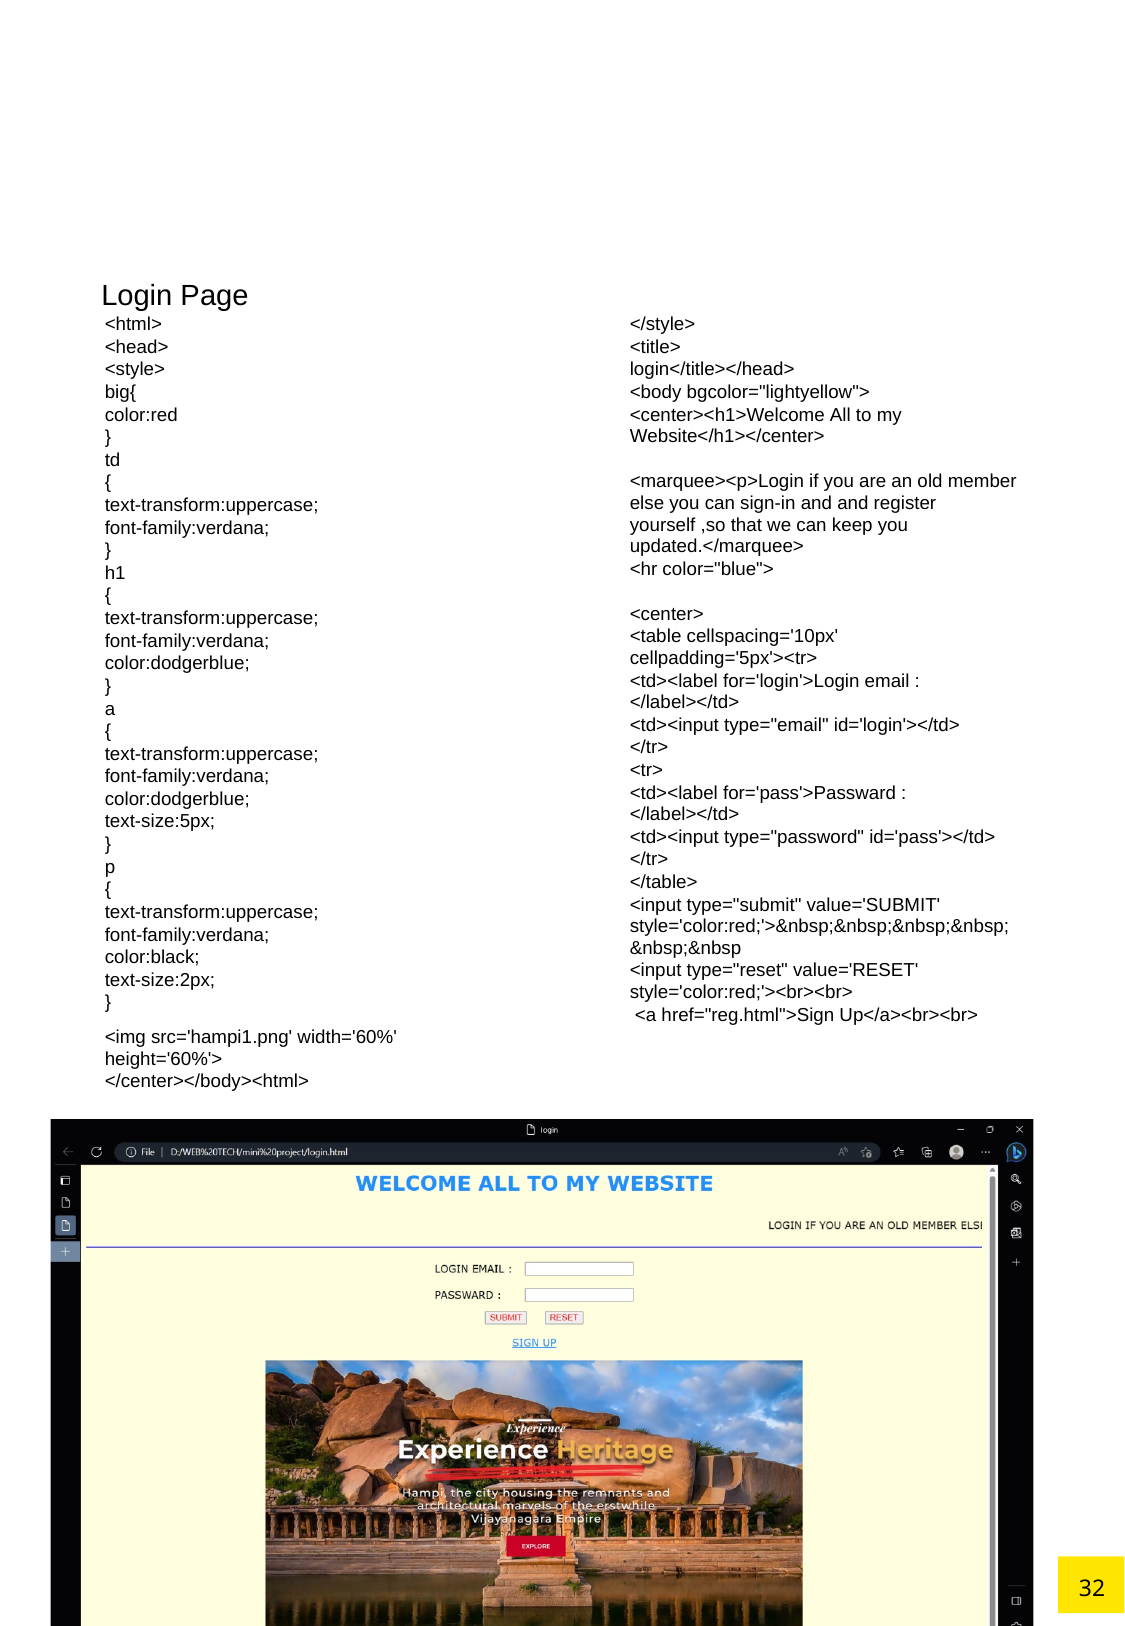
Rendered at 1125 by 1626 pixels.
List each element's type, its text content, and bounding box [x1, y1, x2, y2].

text <marquee><p>Login if you are an old member else you can sign-in and and register yourself ,so that we can keep you updated.</marquee> [629, 470, 1021, 556]
text { [104, 720, 496, 741]
text <hr color="blue"> [629, 557, 1021, 579]
text </center></body><html> [104, 1070, 496, 1092]
text <td><label for='login'>Login email : </label></td> [629, 669, 1021, 713]
text <title> [629, 336, 1021, 357]
text { [104, 584, 496, 606]
text <head> [104, 336, 496, 357]
text color:dodgerblue; [104, 652, 496, 674]
text font-family:verdana; [104, 516, 496, 538]
text } [104, 675, 496, 696]
text <body bgcolor="lightyellow"> [629, 381, 1021, 402]
text a [104, 697, 496, 719]
text <td><input type="password" id='pass'></td> [629, 826, 1021, 847]
text Login Page [75, 278, 496, 312]
text login</title></head> [629, 358, 1021, 380]
text <html> [104, 313, 496, 334]
text <td><label for='pass'>Passward : </label></td> [629, 781, 1021, 824]
text big{ [104, 381, 496, 402]
text color:red [104, 403, 496, 425]
text <table cellspacing='10px' cellpadding='5px'><tr> [629, 625, 1021, 668]
text <style> [104, 358, 496, 380]
text text-transform:uppercase; [104, 901, 496, 922]
text </table> [629, 871, 1021, 892]
text <center><h1>Welcome All to my Website</h1></center> [629, 403, 1021, 447]
text text-size:2px; [104, 968, 496, 990]
text color:black; [104, 946, 496, 967]
text <input type="submit" value='SUBMIT' style='color:red;'>&nbsp;&nbsp;&nbsp;&nbsp;&nbsp;&nbsp [629, 893, 1021, 958]
text } [104, 426, 496, 448]
text color:dodgerblue; [104, 788, 496, 809]
text font-family:verdana; [104, 923, 496, 945]
text text-transform:uppercase; [104, 607, 496, 628]
text } [104, 539, 496, 561]
text font-family:verdana; [104, 765, 496, 787]
text { [104, 471, 496, 493]
text h1 [104, 562, 496, 583]
text { [104, 878, 496, 900]
text <center> [629, 603, 1021, 624]
text <a href="reg.html">Sign Up</a><br><br> [629, 1003, 1021, 1025]
text </style> [629, 313, 1021, 334]
text </tr> [629, 736, 1021, 758]
text td [104, 449, 496, 470]
text </tr> [629, 848, 1021, 870]
text text-size:5px; [104, 810, 496, 832]
text } [104, 991, 496, 1013]
text <tr> [629, 759, 1021, 780]
text font-family:verdana; [104, 629, 496, 651]
text text-transform:uppercase; [104, 742, 496, 764]
text text-transform:uppercase; [104, 494, 496, 515]
text <td><input type="email" id='login'></td> [629, 714, 1021, 735]
text <img src='hampi1.png' width='60%' height='60%'> [104, 1026, 496, 1069]
text <input type="reset" value='RESET' style='color:red;'><br><br> [629, 959, 1021, 1002]
text p [104, 856, 496, 877]
text } [104, 833, 496, 854]
picture [50, 1119, 1034, 1626]
